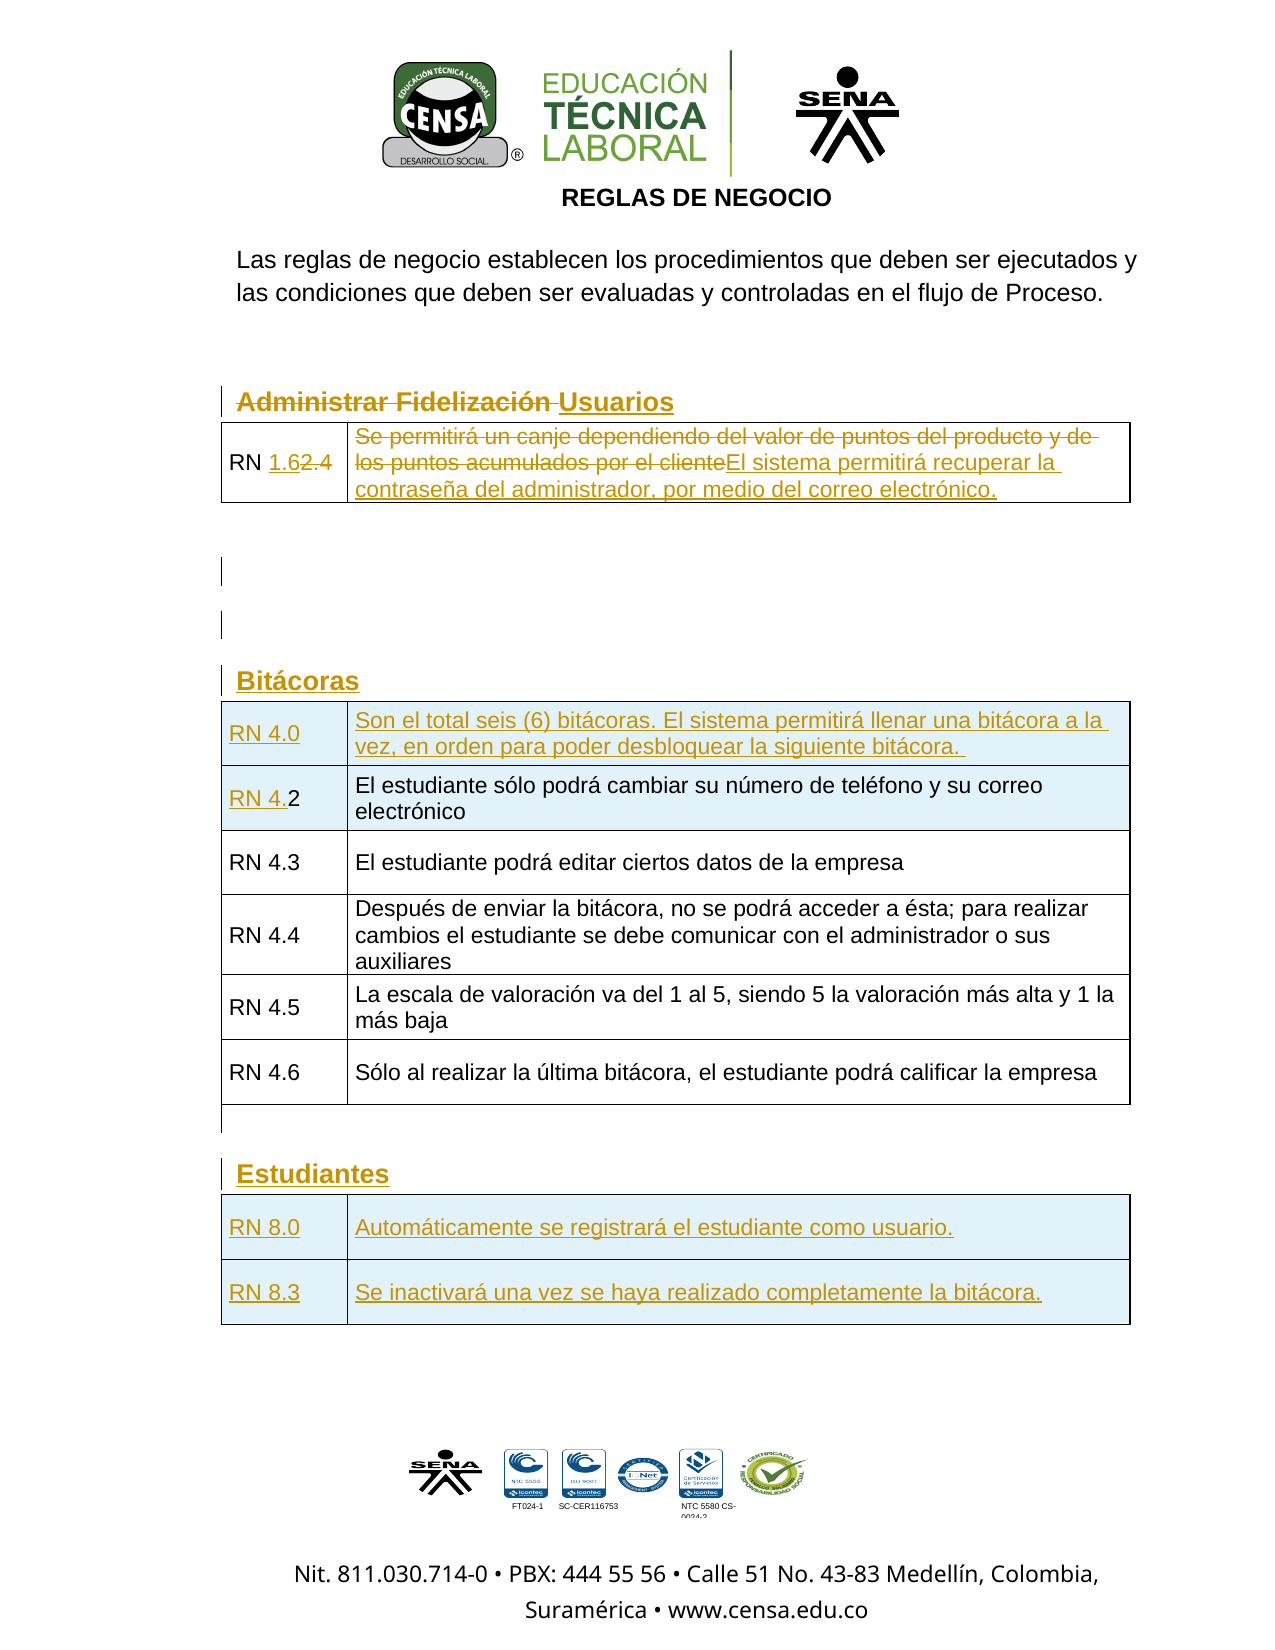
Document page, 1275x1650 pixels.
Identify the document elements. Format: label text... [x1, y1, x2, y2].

picture [556, 1446, 612, 1501]
picture [404, 1446, 487, 1499]
table_cell Sólo al realizar la última bitácora, el estudiante podrá calificar la empresa [348, 1040, 1129, 1103]
picture [789, 59, 906, 171]
table_cell Después de enviar la bitácora, no se podrá acceder a ésta; para realizar cambios el estudiante se debe comunicar con el administrador o sus auxiliares [348, 895, 1129, 974]
text Las reglas de negocio establecen los procedimientos que deben ser ejecutados y las condiciones que deben ser evaluadas y controladas en el flujo de Proceso. [236, 245, 1157, 307]
subtitle REGLAS DE NEGOCIO [236, 177, 1157, 212]
table_header RN [222, 423, 347, 502]
table_cell RN 4.3 [222, 831, 347, 894]
picture [732, 1446, 815, 1501]
table_header [348, 423, 1129, 502]
table_cell RN 4.4 [222, 895, 347, 974]
table_cell RN 4.6 [222, 1040, 347, 1103]
picture [498, 1446, 554, 1501]
picture [673, 1446, 729, 1501]
picture [615, 1454, 671, 1494]
table_cell El estudiante podrá editar ciertos datos de la empresa [348, 831, 1129, 894]
table_cell La escala de valoración va del 1 al 5, siendo 5 la valoración más alta y 1 la más baja [348, 975, 1129, 1039]
table_cell RN 4.5 [222, 975, 347, 1039]
picture [320, 42, 733, 180]
